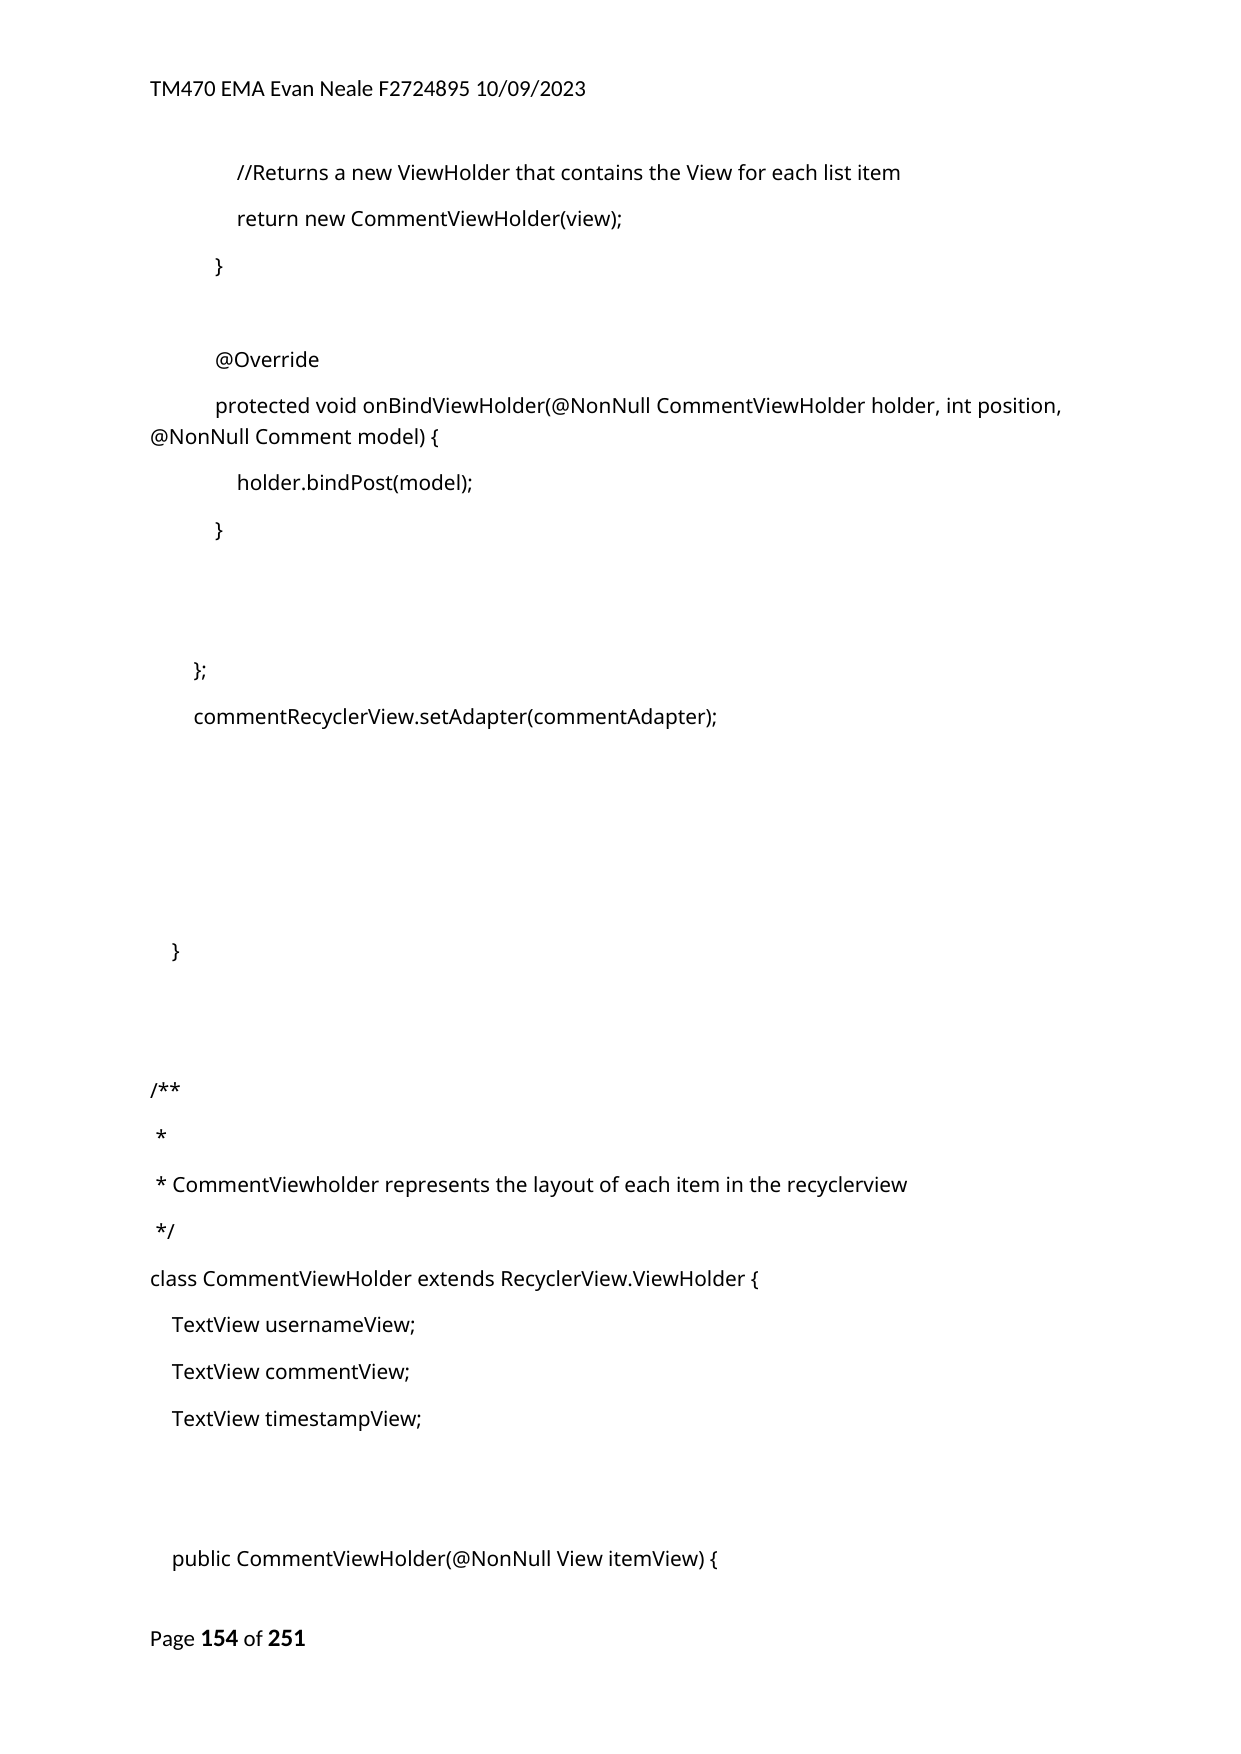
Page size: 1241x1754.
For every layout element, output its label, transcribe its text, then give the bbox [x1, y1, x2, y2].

text * [150, 1123, 1090, 1152]
text public CommentViewHolder(@NonNull View itemView) { [150, 1544, 1090, 1573]
text @Override [150, 345, 1090, 373]
text */ [150, 1217, 1090, 1245]
text class CommentViewHolder extends RecyclerView.ViewHolder { [150, 1264, 1090, 1292]
text return new CommentViewHolder(view); [150, 204, 1090, 233]
text /** [150, 1077, 1090, 1105]
text } [150, 936, 1090, 965]
text protected void onBindViewHolder(@NonNull CommentViewHolder holder, int position, @NonNull Comment model) { [150, 392, 1090, 450]
text //Returns a new ViewHolder that contains the View for each list item [150, 158, 1090, 186]
text TextView timestampView; [150, 1404, 1090, 1432]
text } [150, 515, 1090, 544]
text TextView usernameView; [150, 1310, 1090, 1339]
text TextView commentView; [150, 1357, 1090, 1386]
text } [150, 251, 1090, 280]
text holder.bindPost(model); [150, 468, 1090, 497]
text }; [150, 656, 1090, 684]
text * CommentViewholder represents the layout of each item in the recyclerview [150, 1170, 1090, 1198]
text commentRecyclerView.setAdapter(commentAdapter); [150, 702, 1090, 731]
